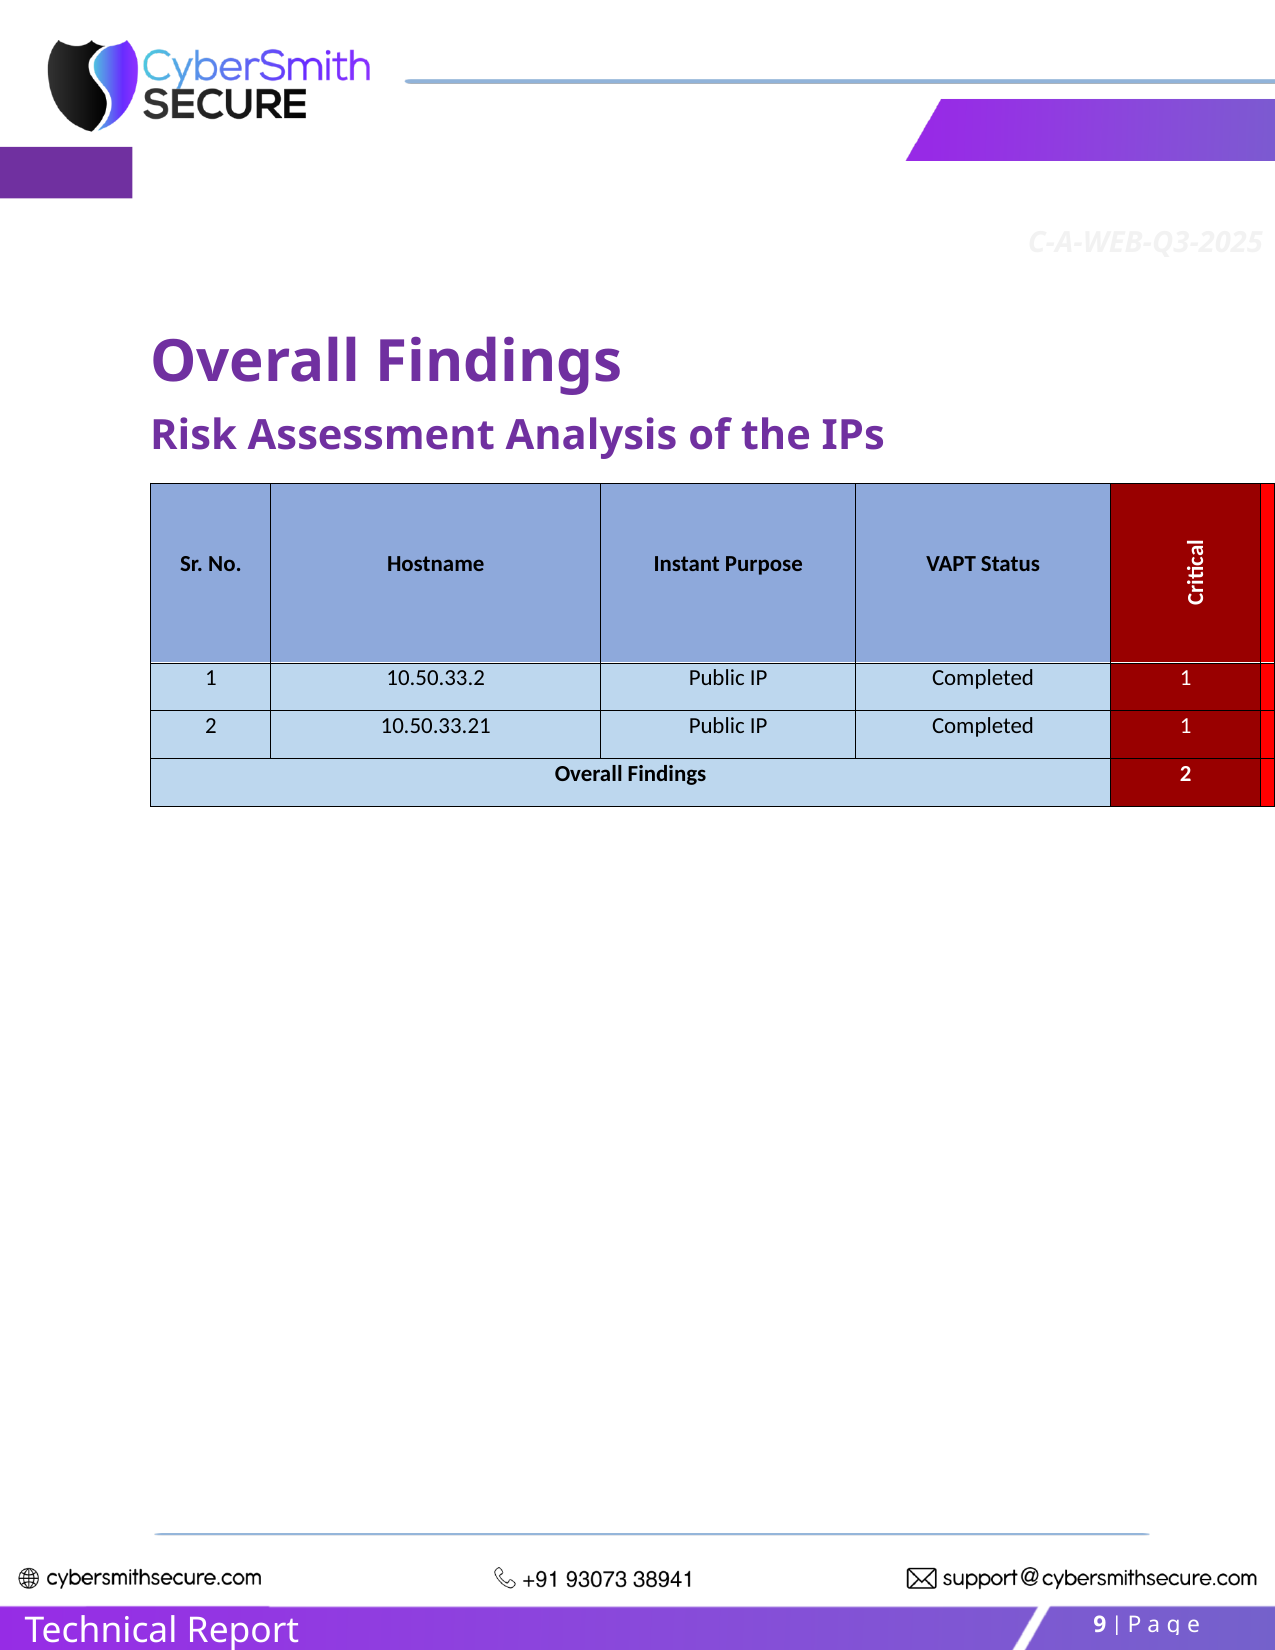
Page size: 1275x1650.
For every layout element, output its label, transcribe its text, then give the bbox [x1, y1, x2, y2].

table_header High [1261, 484, 1274, 662]
table_header Critical [1111, 484, 1260, 662]
picture [47, 40, 1275, 161]
table_cell Public IP [601, 711, 855, 758]
table_header VAPT Status [856, 484, 1110, 662]
table_cell 1 [1111, 664, 1260, 710]
table_cell 10.50.33.2 [271, 664, 600, 710]
table_cell Overall Findings [151, 759, 1110, 806]
table_cell 2 [1111, 759, 1260, 806]
table_header Instant Purpose [601, 484, 855, 662]
table_cell Completed [856, 664, 1110, 710]
text Risk Assessment Analysis of the IPs [150, 404, 1125, 461]
picture [234, 1625, 245, 1640]
table_cell 4 [1261, 759, 1274, 806]
table_cell 1 [151, 664, 270, 710]
table_cell 2 [1261, 664, 1274, 710]
table_cell Public IP [601, 664, 855, 710]
table_cell 2 [1261, 711, 1274, 758]
subtitle Overall Findings [150, 319, 1125, 398]
table_cell 2 [151, 711, 270, 758]
table_cell Completed [856, 711, 1110, 758]
picture [0, 1533, 1275, 1650]
table_header Hostname [271, 484, 600, 662]
table_cell 10.50.33.21 [271, 711, 600, 758]
table_cell 1 [1111, 711, 1260, 758]
table_header Sr. No. [151, 484, 270, 662]
